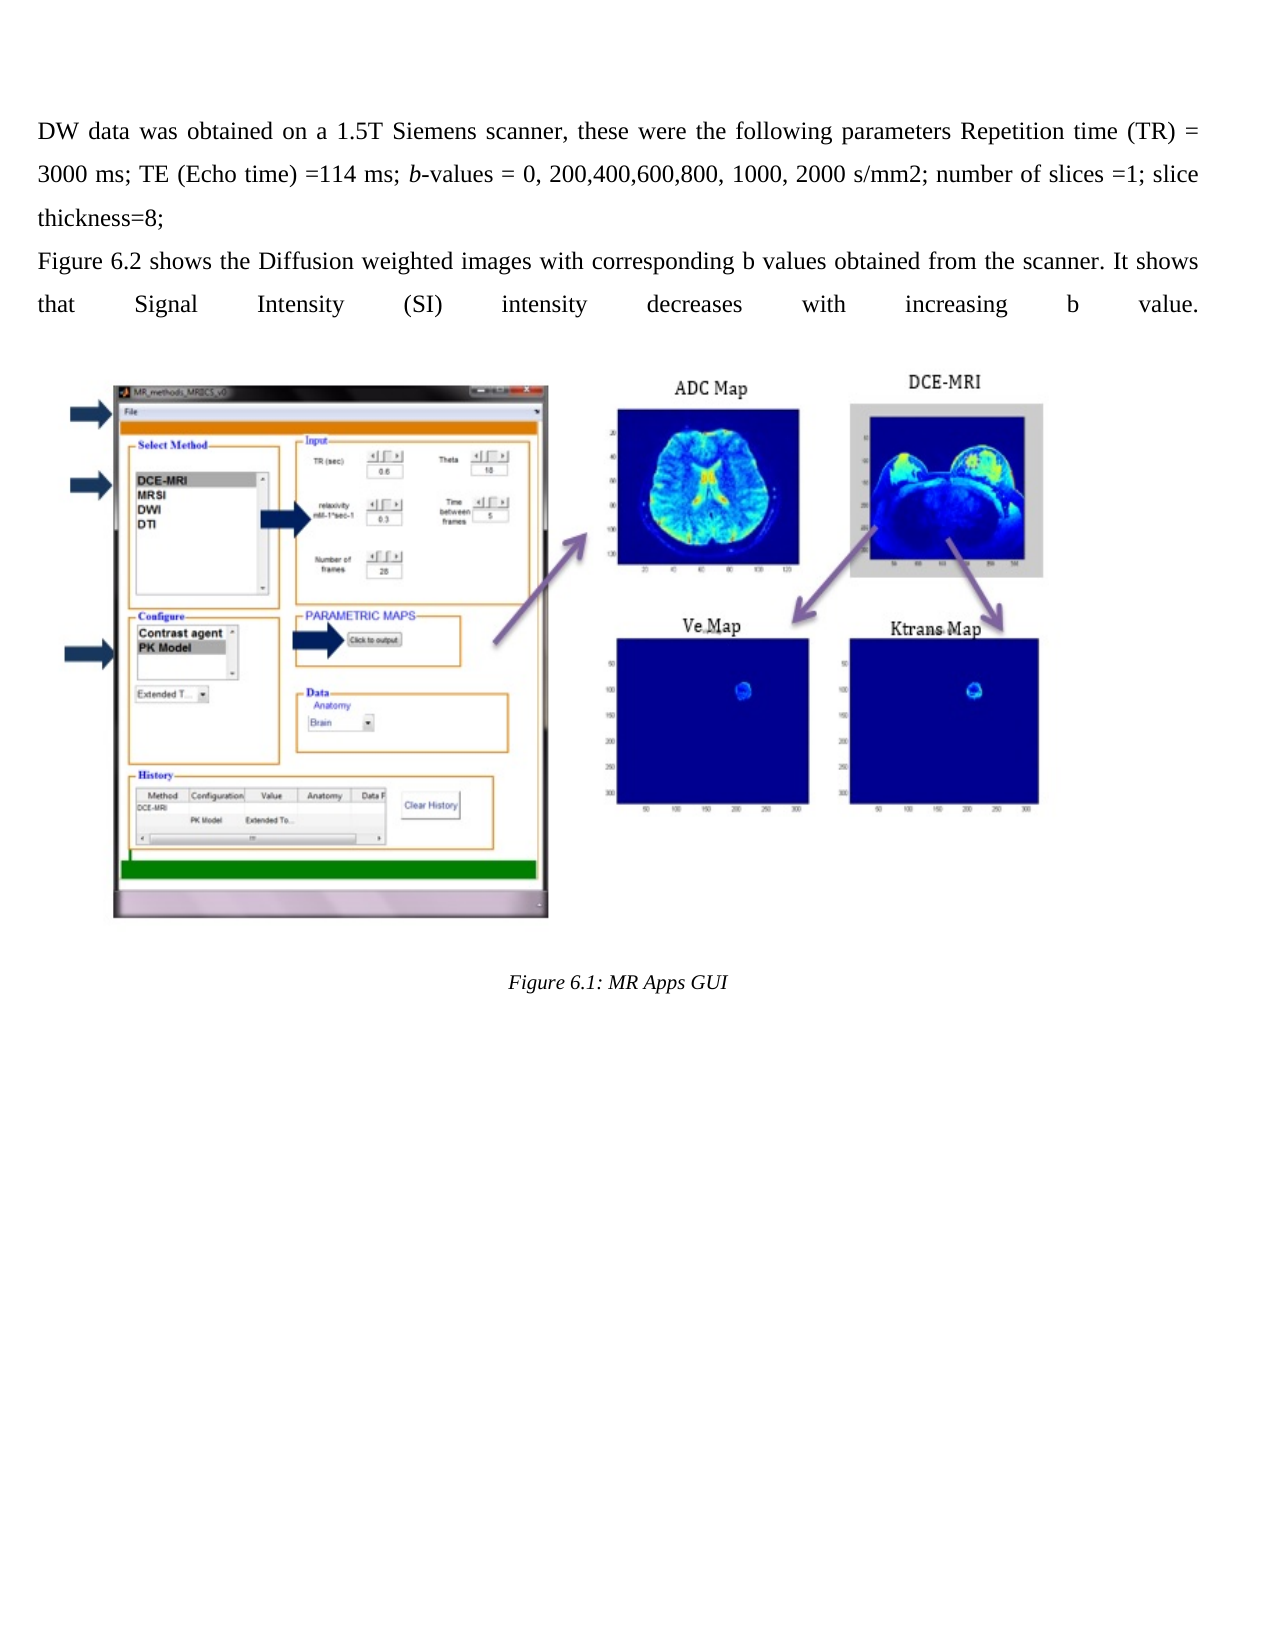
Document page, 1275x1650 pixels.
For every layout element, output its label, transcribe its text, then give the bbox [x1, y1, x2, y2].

picture [37, 332, 1074, 956]
text Figure 6.1: MR Apps GUI [37, 970, 1200, 994]
text DW data was obtained on a 1.5T Siemens scanner, these were the following parameters Repetition time (TR) = 3000 ms; TE (Echo time) =114 ms; b-values = 0, 200,400,600,800, 1000, 2000 s/mm2; number of slices =1; slice thickness=8; [37, 116, 1200, 231]
